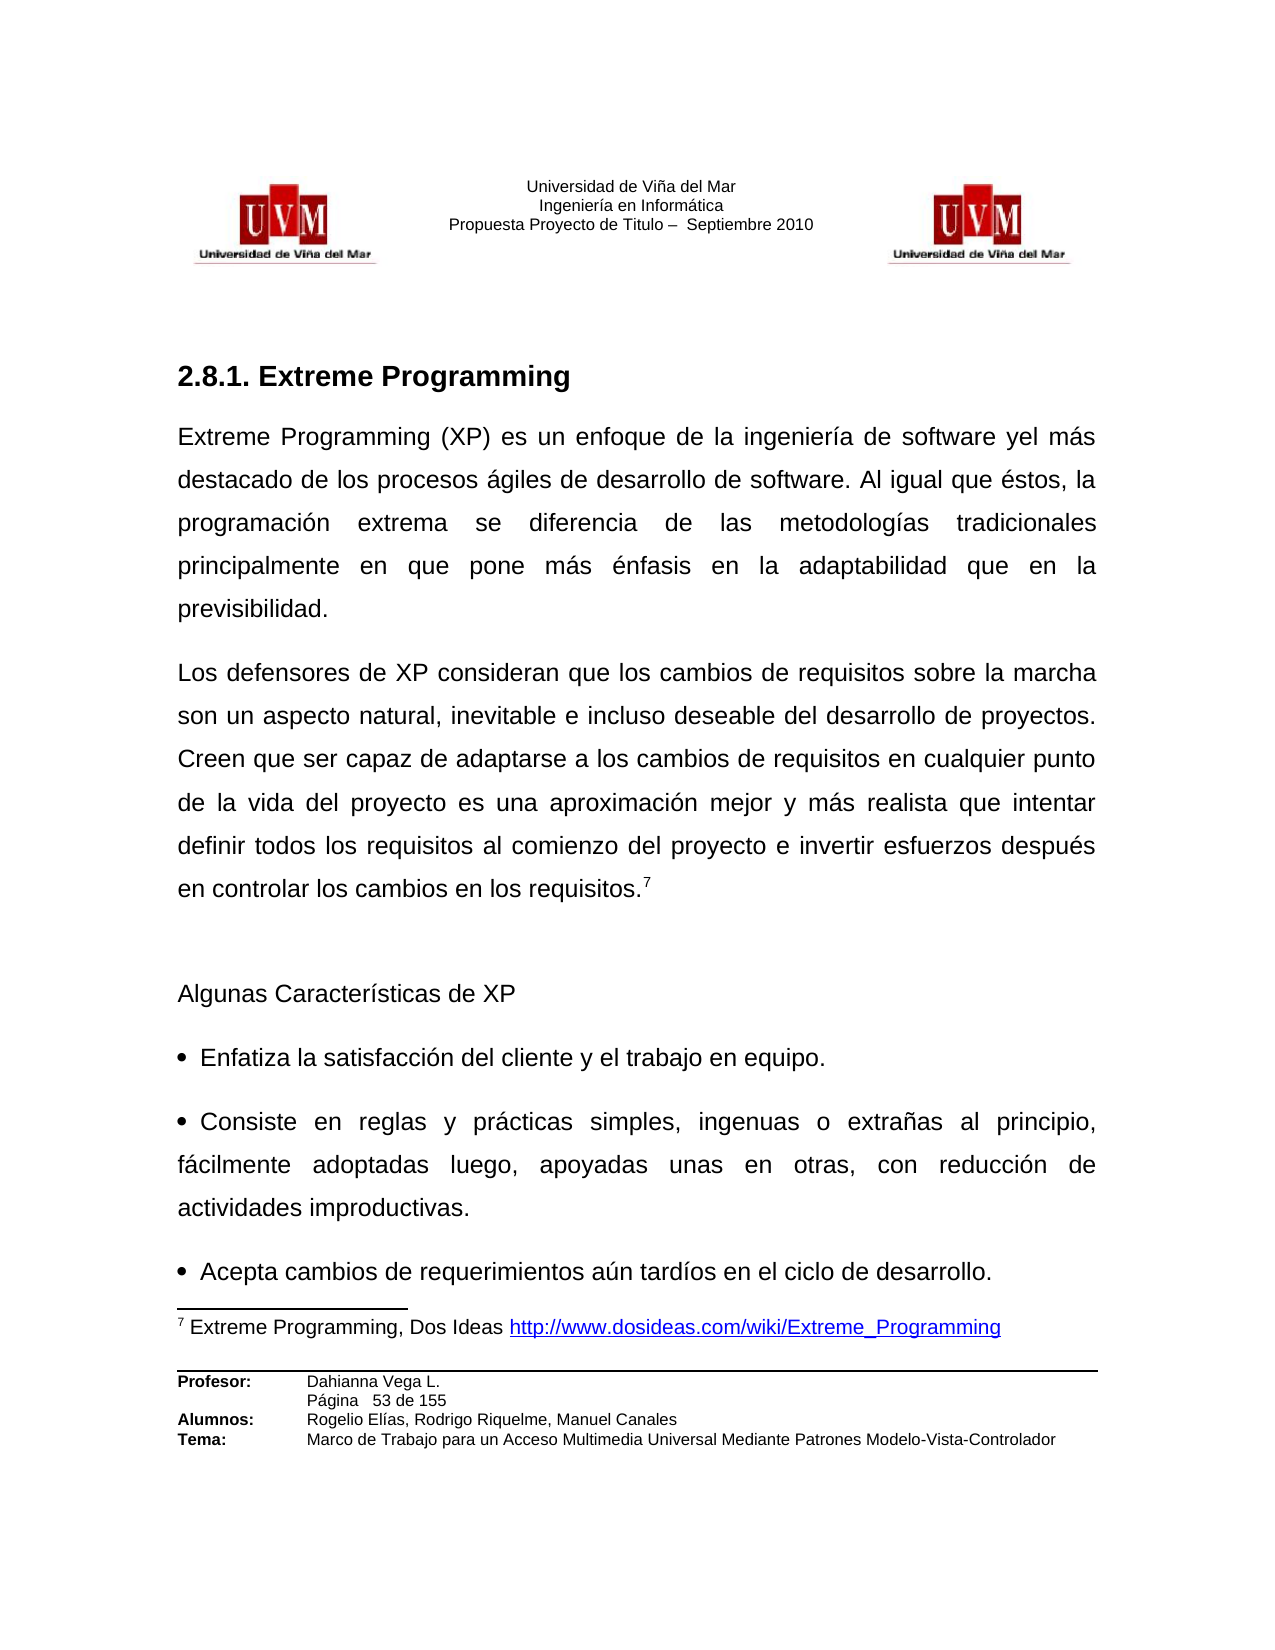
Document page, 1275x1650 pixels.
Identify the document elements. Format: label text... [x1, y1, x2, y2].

subtitle 2.8.1. Extreme Programming [177, 359, 1098, 392]
text Enfatiza la satisfacción del cliente y el trabajo en equipo. [177, 1043, 1098, 1072]
picture [177, 176, 390, 267]
text Extreme Programming (XP) es un enfoque de la ingeniería de software yel más destacado de los procesos ágiles de desarrollo de software. Al igual que éstos, la programación extrema se diferencia de las metodologías tradicionales principalmente en que pone más énfasis en la adaptabilidad que en la previsibilidad. [177, 422, 1098, 623]
text Acepta cambios de requerimientos aún tardíos en el ciclo de desarrollo. [177, 1257, 1098, 1286]
text Los defensores de XP consideran que los cambios de requisitos sobre la marcha son un aspecto natural, inevitable e incluso deseable del desarrollo de proyectos. Creen que ser capaz de adaptarse a los cambios de requisitos en cualquier punto de la vida del proyecto es una aproximación mejor y más realista que intentar definir todos los requisitos al comienzo del proyecto e invertir esfuerzos después en controlar los cambios en los requisitos. [177, 658, 1098, 902]
picture [871, 176, 1084, 267]
text Algunas Características de XP [177, 979, 1098, 1008]
text Consiste en reglas y prácticas simples, ingenuas o extrañas al principio, fácilmente adoptadas luego, apoyadas unas en otras, con reducción de actividades improductivas. [177, 1107, 1098, 1222]
